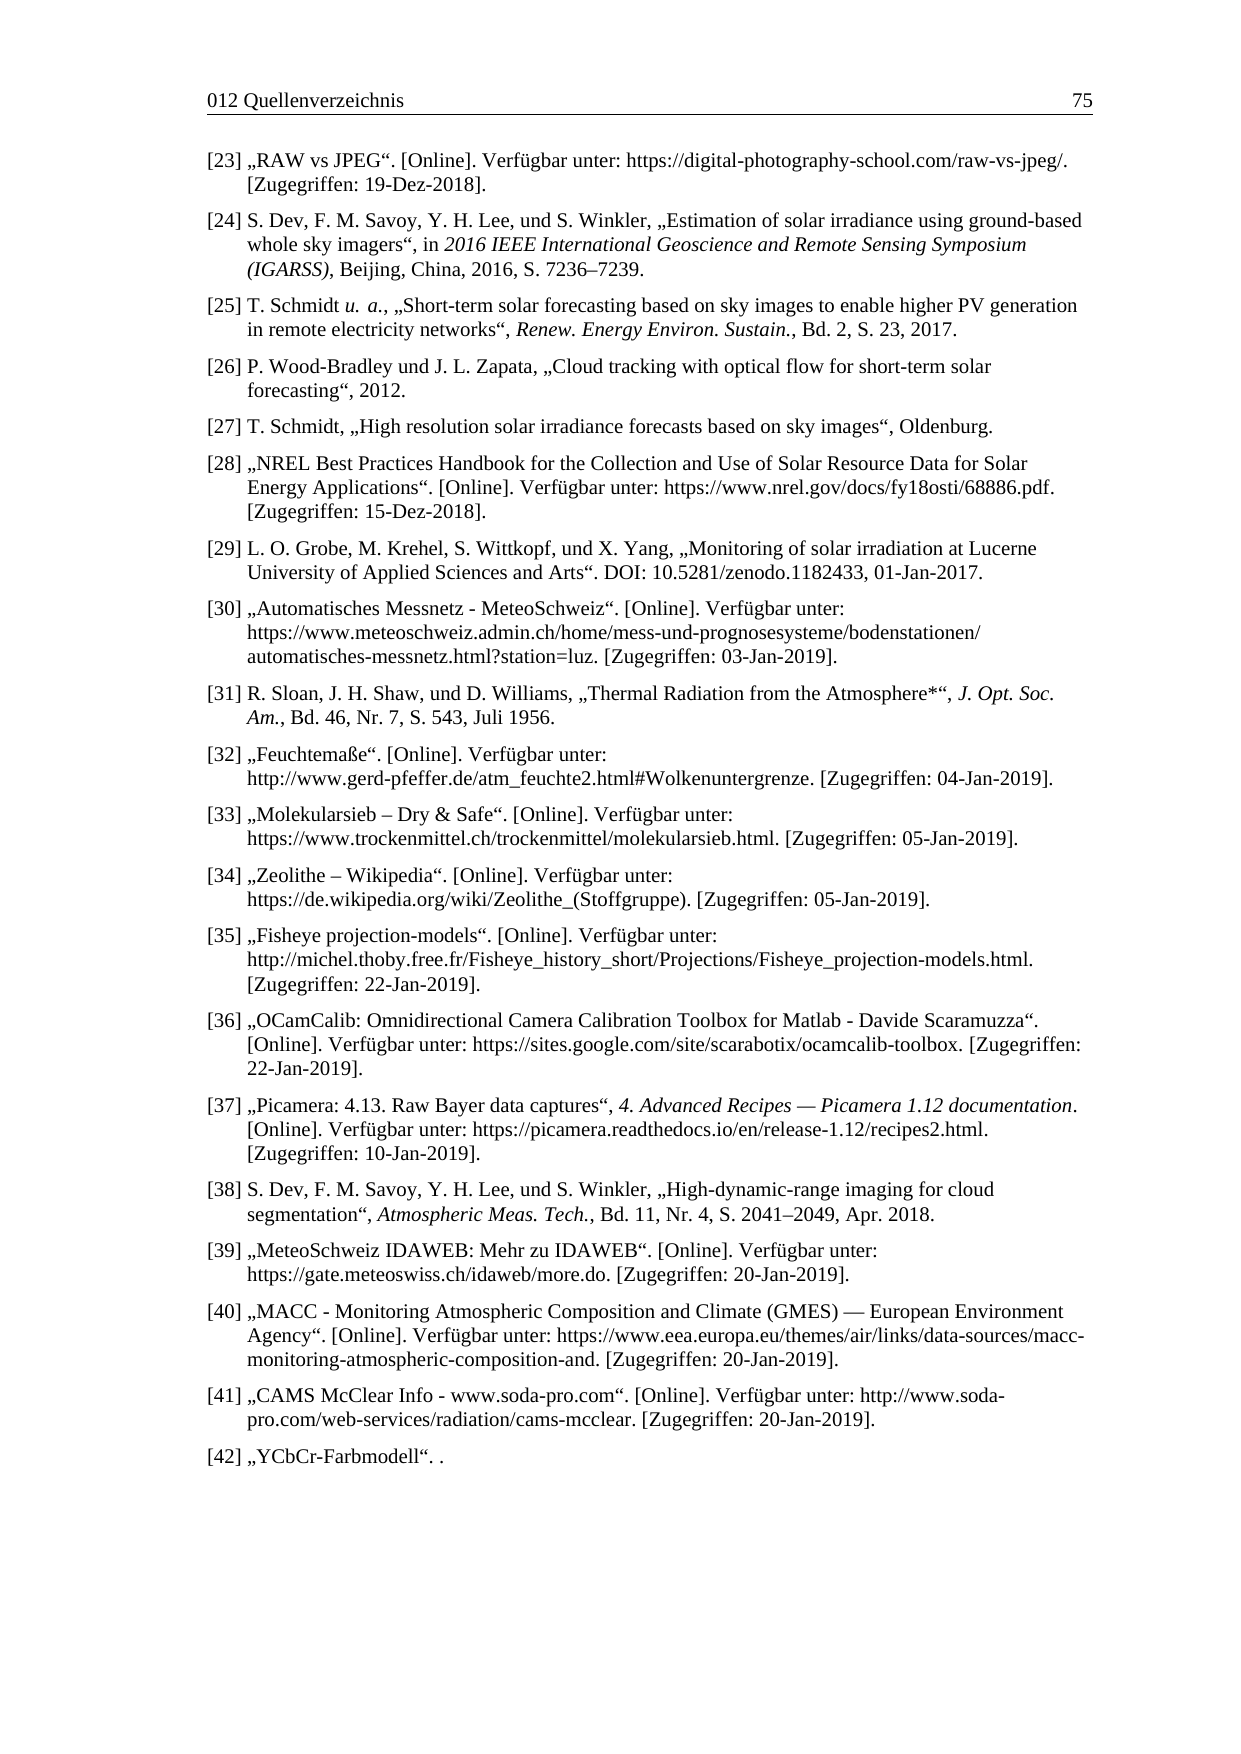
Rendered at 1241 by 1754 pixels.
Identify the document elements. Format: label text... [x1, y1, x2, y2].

text [36] „OCamCalib: Omnidirectional Camera Calibration Toolbox for Matlab - Davide Scaramuzza“. [Online]. Verfügbar unter: https://sites.google.com/site/scarabotix/ocamcalib-toolbox. [Zugegriffen: 22-Jan-2019]. [207, 1008, 1093, 1080]
text [33] „Molekularsieb – Dry & Safe“. [Online]. Verfügbar unter: https://www.trockenmittel.ch/trockenmittel/molekularsieb.html. [Zugegriffen: 05-Jan-2019]. [207, 802, 1093, 850]
text [35] „Fisheye projection-models“. [Online]. Verfügbar unter: http://michel.thoby.free.fr/Fisheye_history_short/Projections/Fisheye_projection-models.html. [Zugegriffen: 22-Jan-2019]. [207, 923, 1093, 996]
text [28] „NREL Best Practices Handbook for the Collection and Use of Solar Resource Data for Solar Energy Applications“. [Online]. Verfügbar unter: https://www.nrel.gov/docs/fy18osti/68886.pdf. [Zugegriffen: 15-Dez-2018]. [207, 451, 1093, 523]
text [26] P. Wood-Bradley und J. L. Zapata, „Cloud tracking with optical flow for short-term solar forecasting“, 2012. [207, 354, 1093, 402]
text [25] T. Schmidt u. a., „Short-term solar forecasting based on sky images to enable higher PV generation in remote electricity networks“, Renew. Energy Environ. Sustain., Bd. 2, S. 23, 2017. [207, 293, 1093, 341]
text [38] S. Dev, F. M. Savoy, Y. H. Lee, und S. Winkler, „High-dynamic-range imaging for cloud segmentation“, Atmospheric Meas. Tech., Bd. 11, Nr. 4, S. 2041–2049, Apr. 2018. [207, 1177, 1093, 1226]
text [34] „Zeolithe – Wikipedia“. [Online]. Verfügbar unter: https://de.wikipedia.org/wiki/Zeolithe_(Stoffgruppe). [Zugegriffen: 05-Jan-2019]. [207, 863, 1093, 911]
text [27] T. Schmidt, „High resolution solar irradiance forecasts based on sky images“, Oldenburg. [207, 414, 1093, 438]
text [23] „RAW vs JPEG“. [Online]. Verfügbar unter: https://digital-photography-school.com/raw-vs-jpeg/. [Zugegriffen: 19-Dez-2018]. [207, 148, 1093, 196]
text [29] L. O. Grobe, M. Krehel, S. Wittkopf, und X. Yang, „Monitoring of solar irradiation at Lucerne University of Applied Sciences and Arts“. DOI: 10.5281/zenodo.1182433, 01-Jan-2017. [207, 536, 1093, 584]
text [39] „MeteoSchweiz IDAWEB: Mehr zu IDAWEB“. [Online]. Verfügbar unter: https://gate.meteoswiss.ch/idaweb/more.do. [Zugegriffen: 20-Jan-2019]. [207, 1238, 1093, 1286]
text [42] „YCbCr-Farbmodell“. . [207, 1444, 1093, 1468]
text [32] „Feuchtemaße“. [Online]. Verfügbar unter: http://www.gerd-pfeffer.de/atm_feuchte2.html#Wolkenuntergrenze. [Zugegriffen: 04-Jan-2019]. [207, 741, 1093, 789]
text [31] R. Sloan, J. H. Shaw, und D. Williams, „Thermal Radiation from the Atmosphere*“, J. Opt. Soc. Am., Bd. 46, Nr. 7, S. 543, Juli 1956. [207, 681, 1093, 729]
text [40] „MACC - Monitoring Atmospheric Composition and Climate (GMES) — European Environment Agency“. [Online]. Verfügbar unter: https://www.eea.europa.eu/themes/air/links/data-sources/macc-monitoring-atmospheric-composition-and. [Zugegriffen: 20-Jan-2019]. [207, 1299, 1093, 1371]
text [30] „Automatisches Messnetz - MeteoSchweiz“. [Online]. Verfügbar unter: https://www.meteoschweiz.admin.ch/home/mess-und-prognosesysteme/bodenstationen/automatisches-messnetz.html?station=luz. [Zugegriffen: 03-Jan-2019]. [207, 596, 1093, 668]
text [24] S. Dev, F. M. Savoy, Y. H. Lee, und S. Winkler, „Estimation of solar irradiance using ground-based whole sky imagers“, in 2016 IEEE International Geoscience and Remote Sensing Symposium (IGARSS), Beijing, China, 2016, S. 7236–7239. [207, 208, 1093, 281]
text [37] „Picamera: 4.13. Raw Bayer data captures“, 4. Advanced Recipes — Picamera 1.12 documentation. [Online]. Verfügbar unter: https://picamera.readthedocs.io/en/release-1.12/recipes2.html. [Zugegriffen: 10-Jan-2019]. [207, 1093, 1093, 1165]
text [41] „CAMS McClear Info - www.soda-pro.com“. [Online]. Verfügbar unter: http://www.soda-pro.com/web-services/radiation/cams-mcclear. [Zugegriffen: 20-Jan-2019]. [207, 1383, 1093, 1431]
